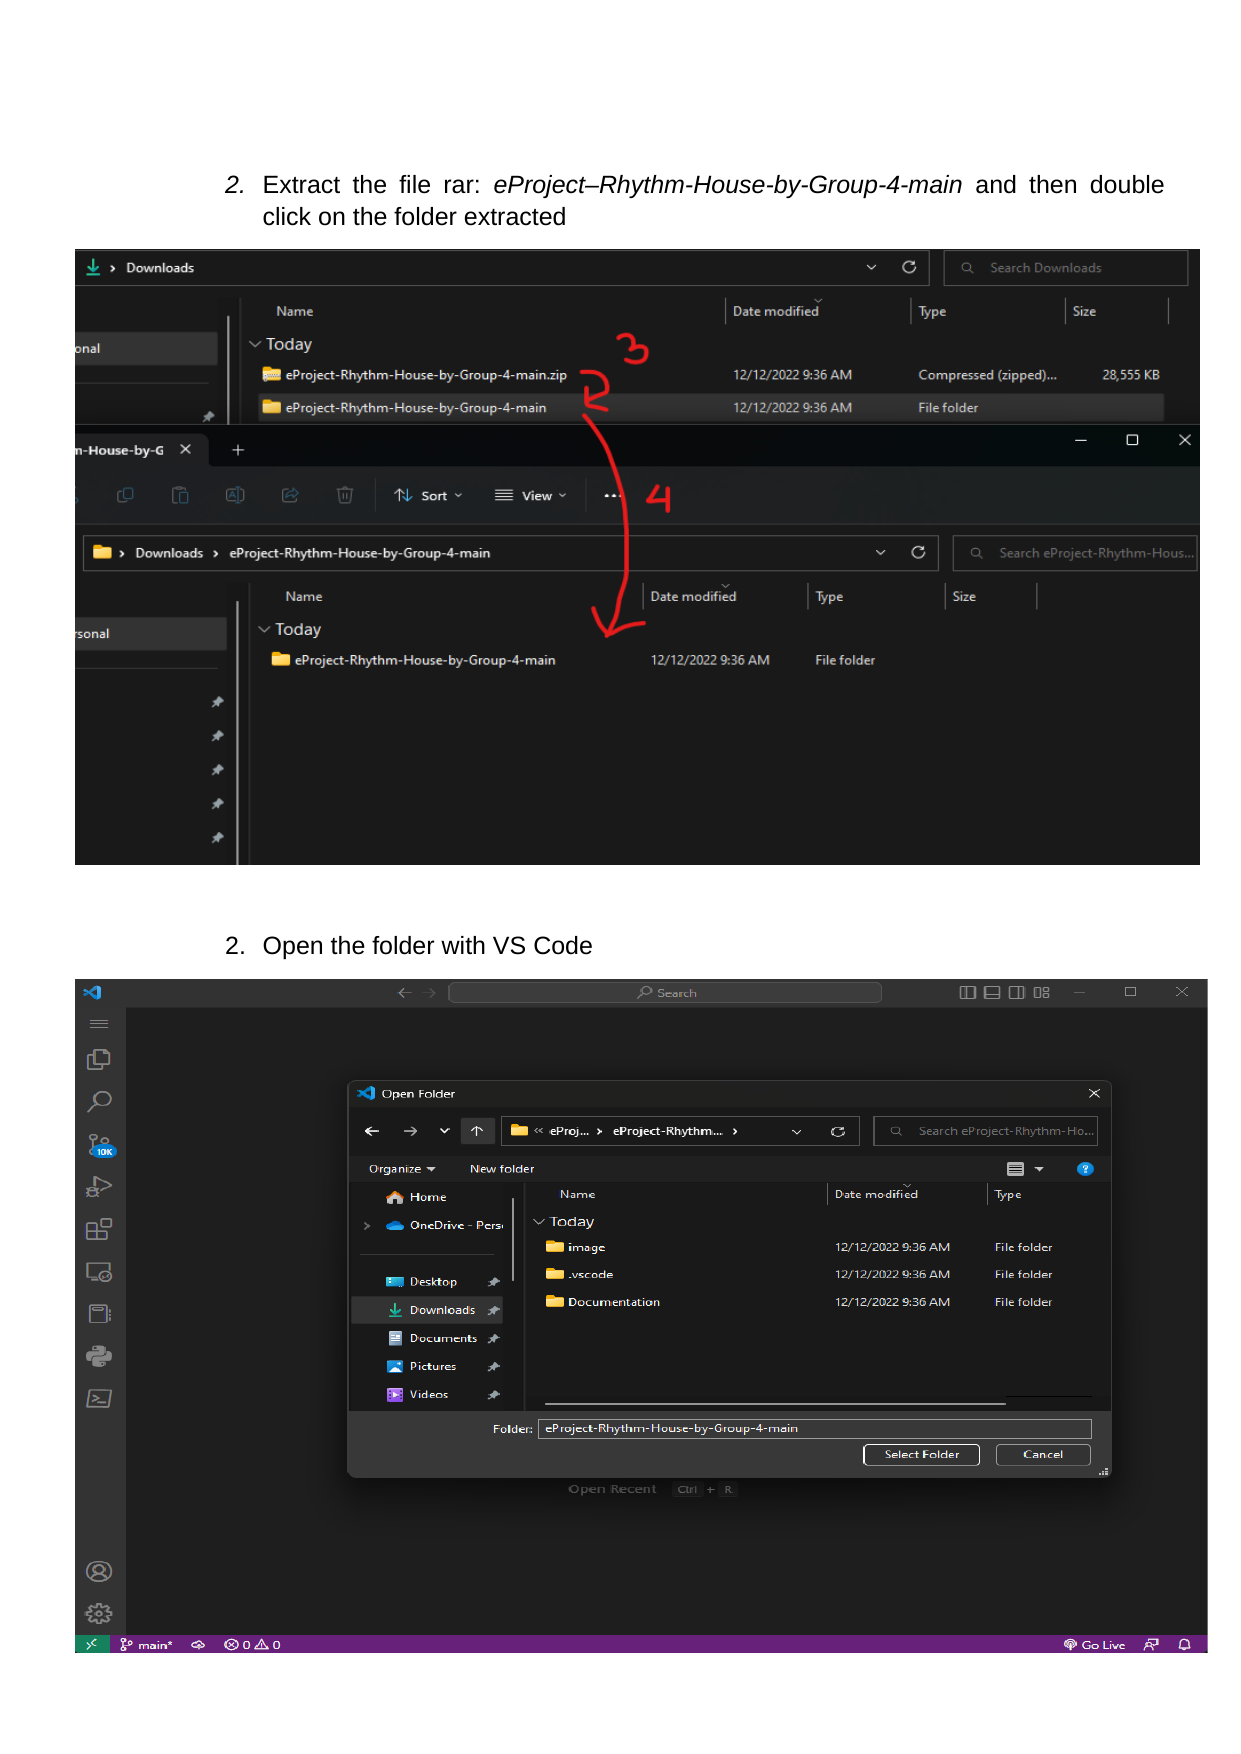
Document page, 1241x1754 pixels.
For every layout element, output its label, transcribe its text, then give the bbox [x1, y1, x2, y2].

picture [75, 979, 1208, 1653]
list Open the folder with VS Code [225, 931, 1165, 960]
list Extract the file rar: eProject–Rhythm-House-by-Group-4-main and then double click on the folder extracted [225, 170, 1165, 230]
picture [75, 249, 1200, 865]
